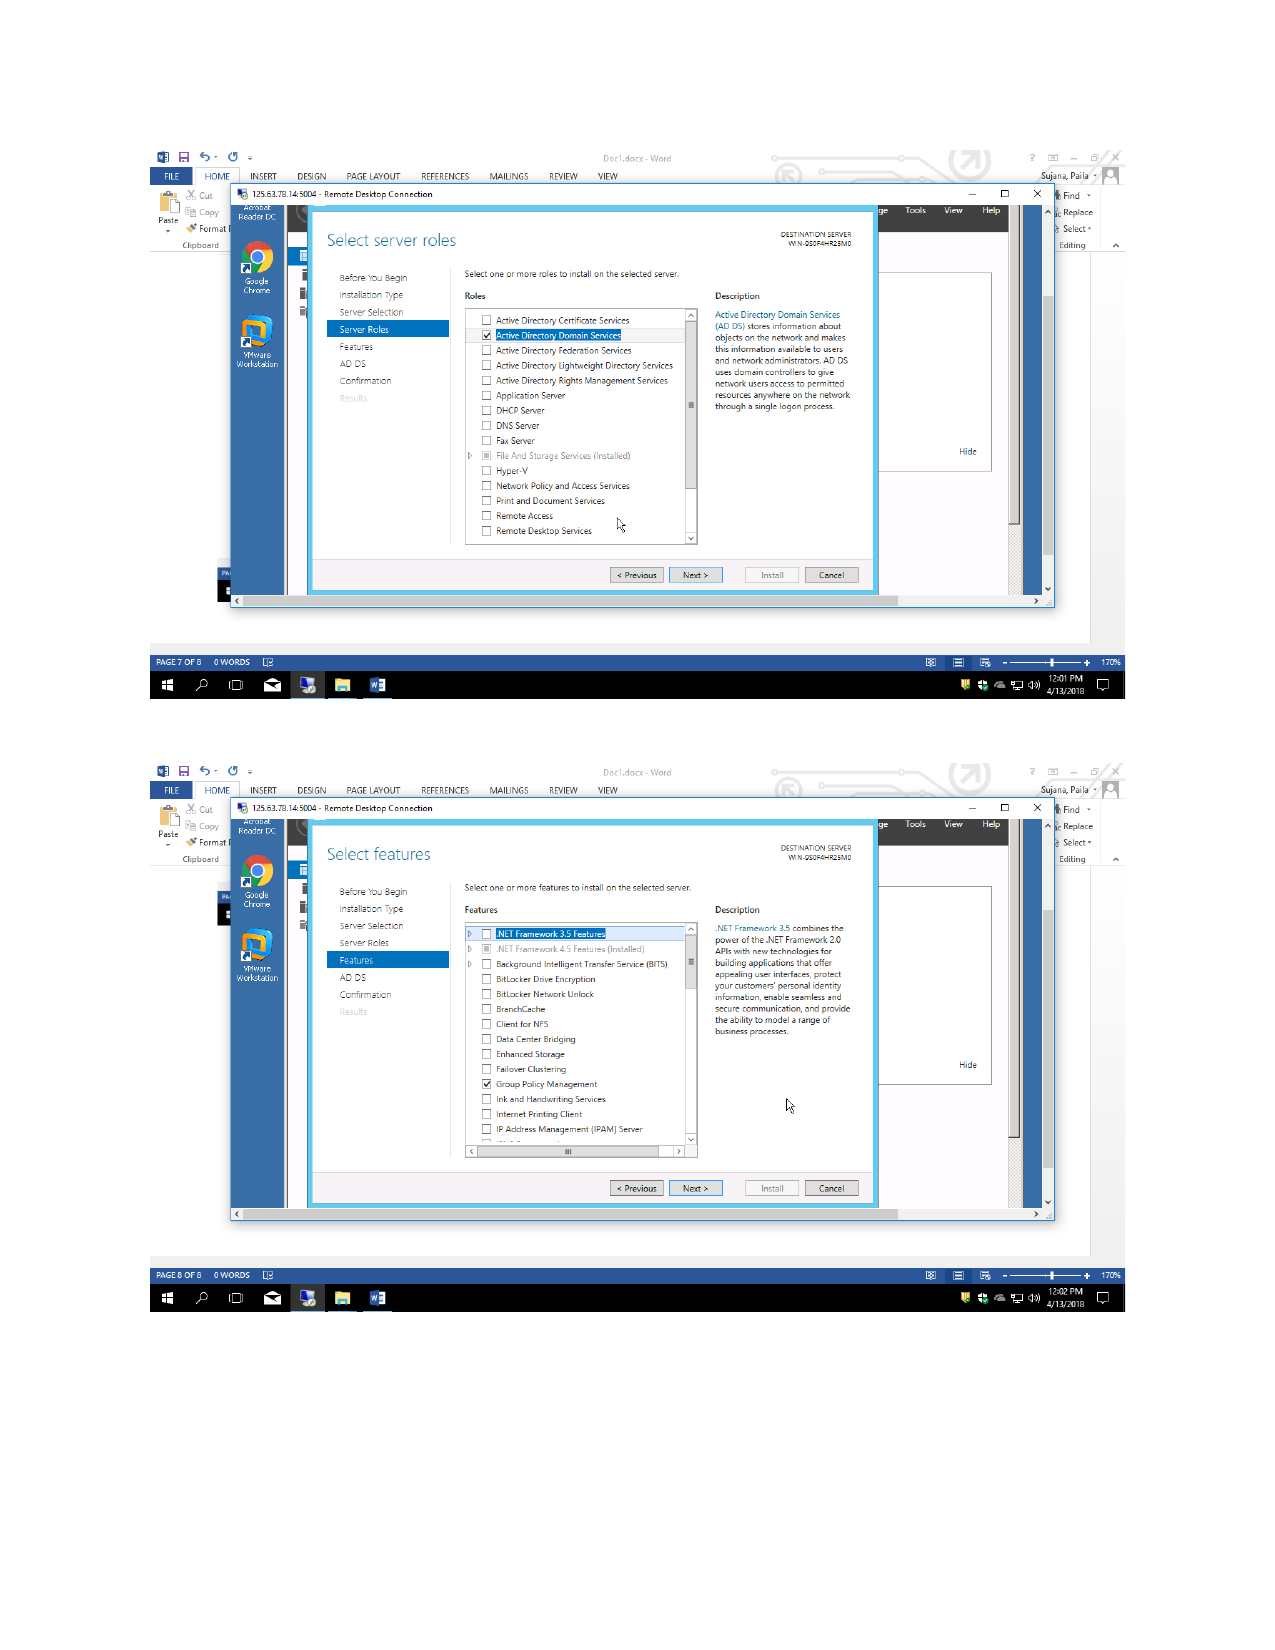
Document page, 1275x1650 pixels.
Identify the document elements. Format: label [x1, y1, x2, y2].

picture [150, 763, 1125, 1312]
picture [150, 150, 1125, 699]
